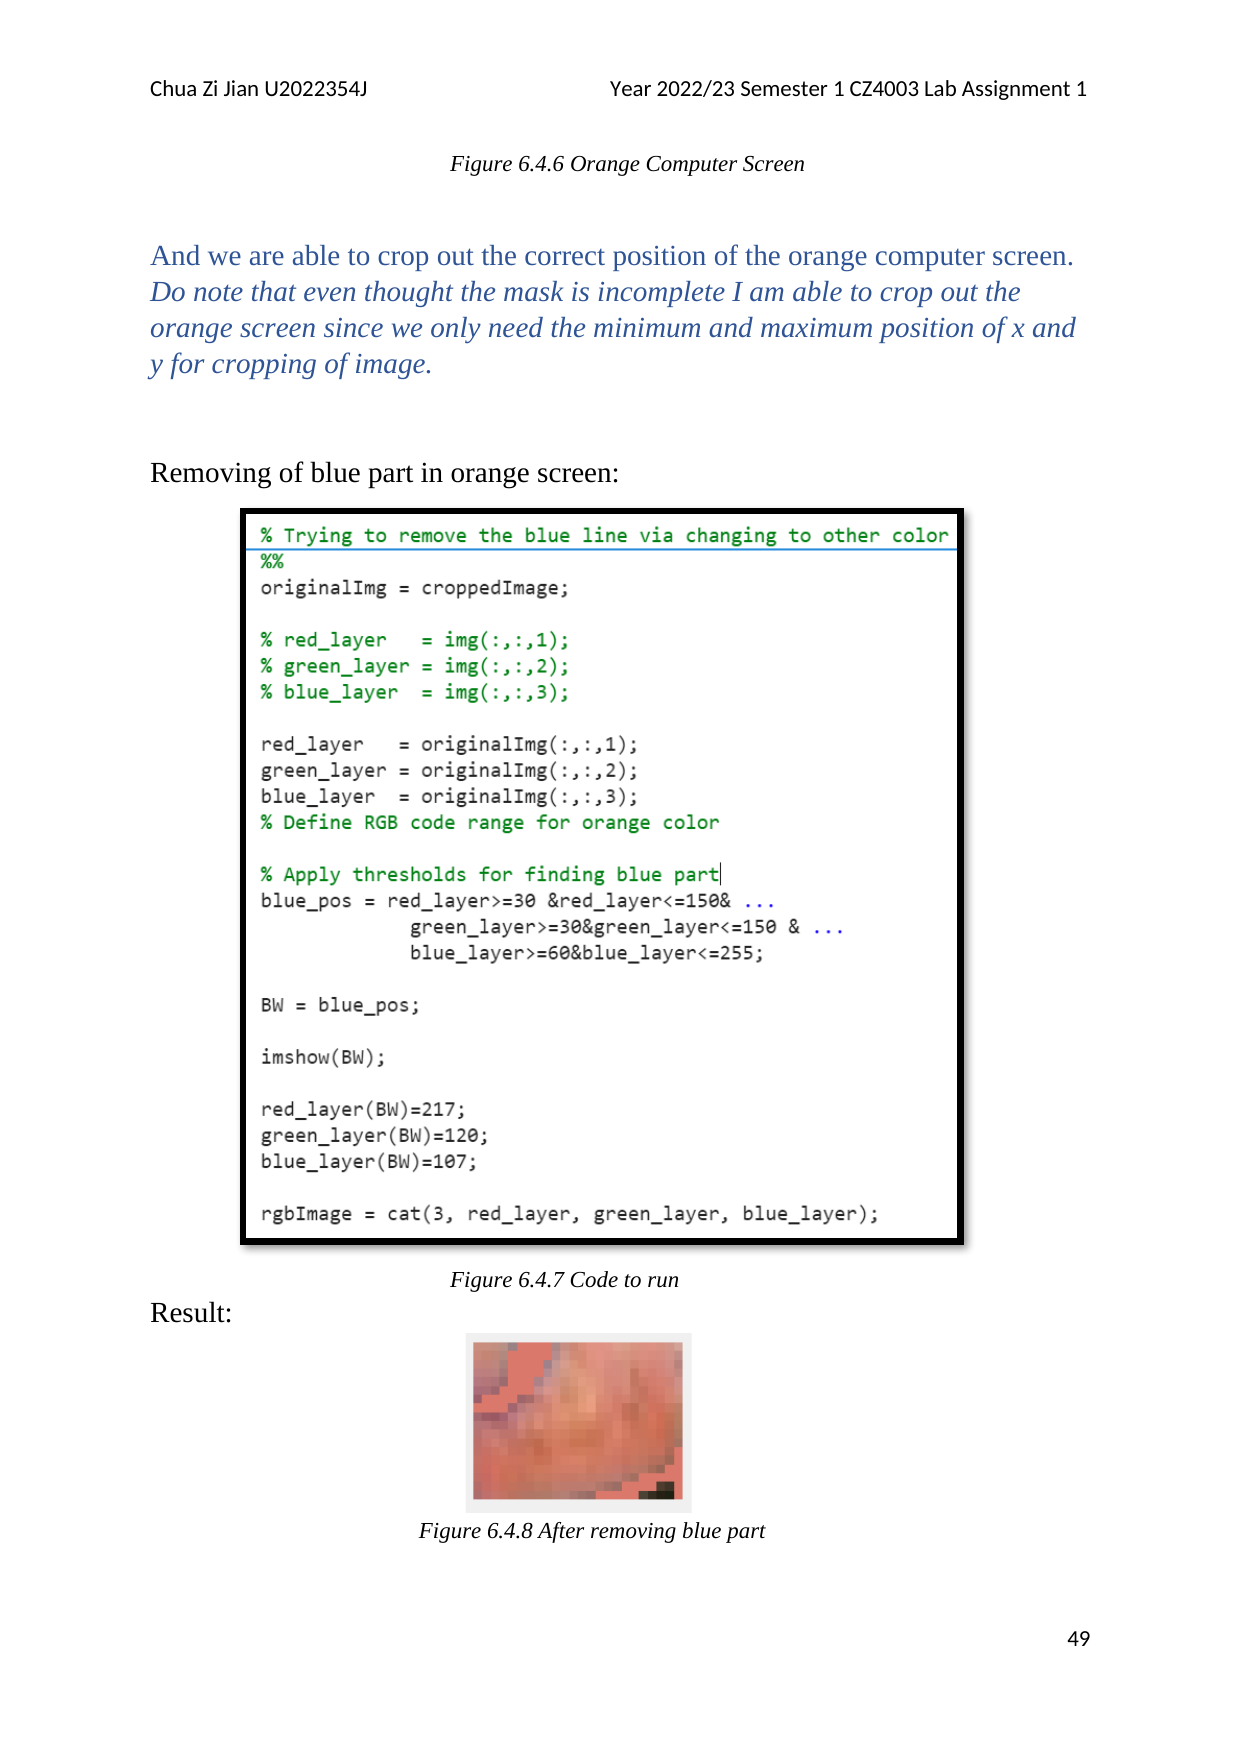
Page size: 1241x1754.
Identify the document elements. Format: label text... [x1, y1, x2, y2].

picture [246, 514, 957, 1238]
picture [465, 1333, 692, 1513]
list And we are able to crop out the correct position of the orange computer screen. [150, 238, 1090, 271]
list Figure 6.4.8 After removing blue part [150, 1331, 1090, 1544]
list Result: [150, 1295, 1090, 1329]
list Removing of blue part in orange screen: [150, 455, 1090, 488]
list Do note that even thought the mask is incomplete I am able to crop out the orange screen since we only need the minimum and maximum position of x and y for cropping of image. [150, 274, 1090, 380]
text Figure 6.4.6 Orange Computer Screen [150, 150, 1090, 176]
